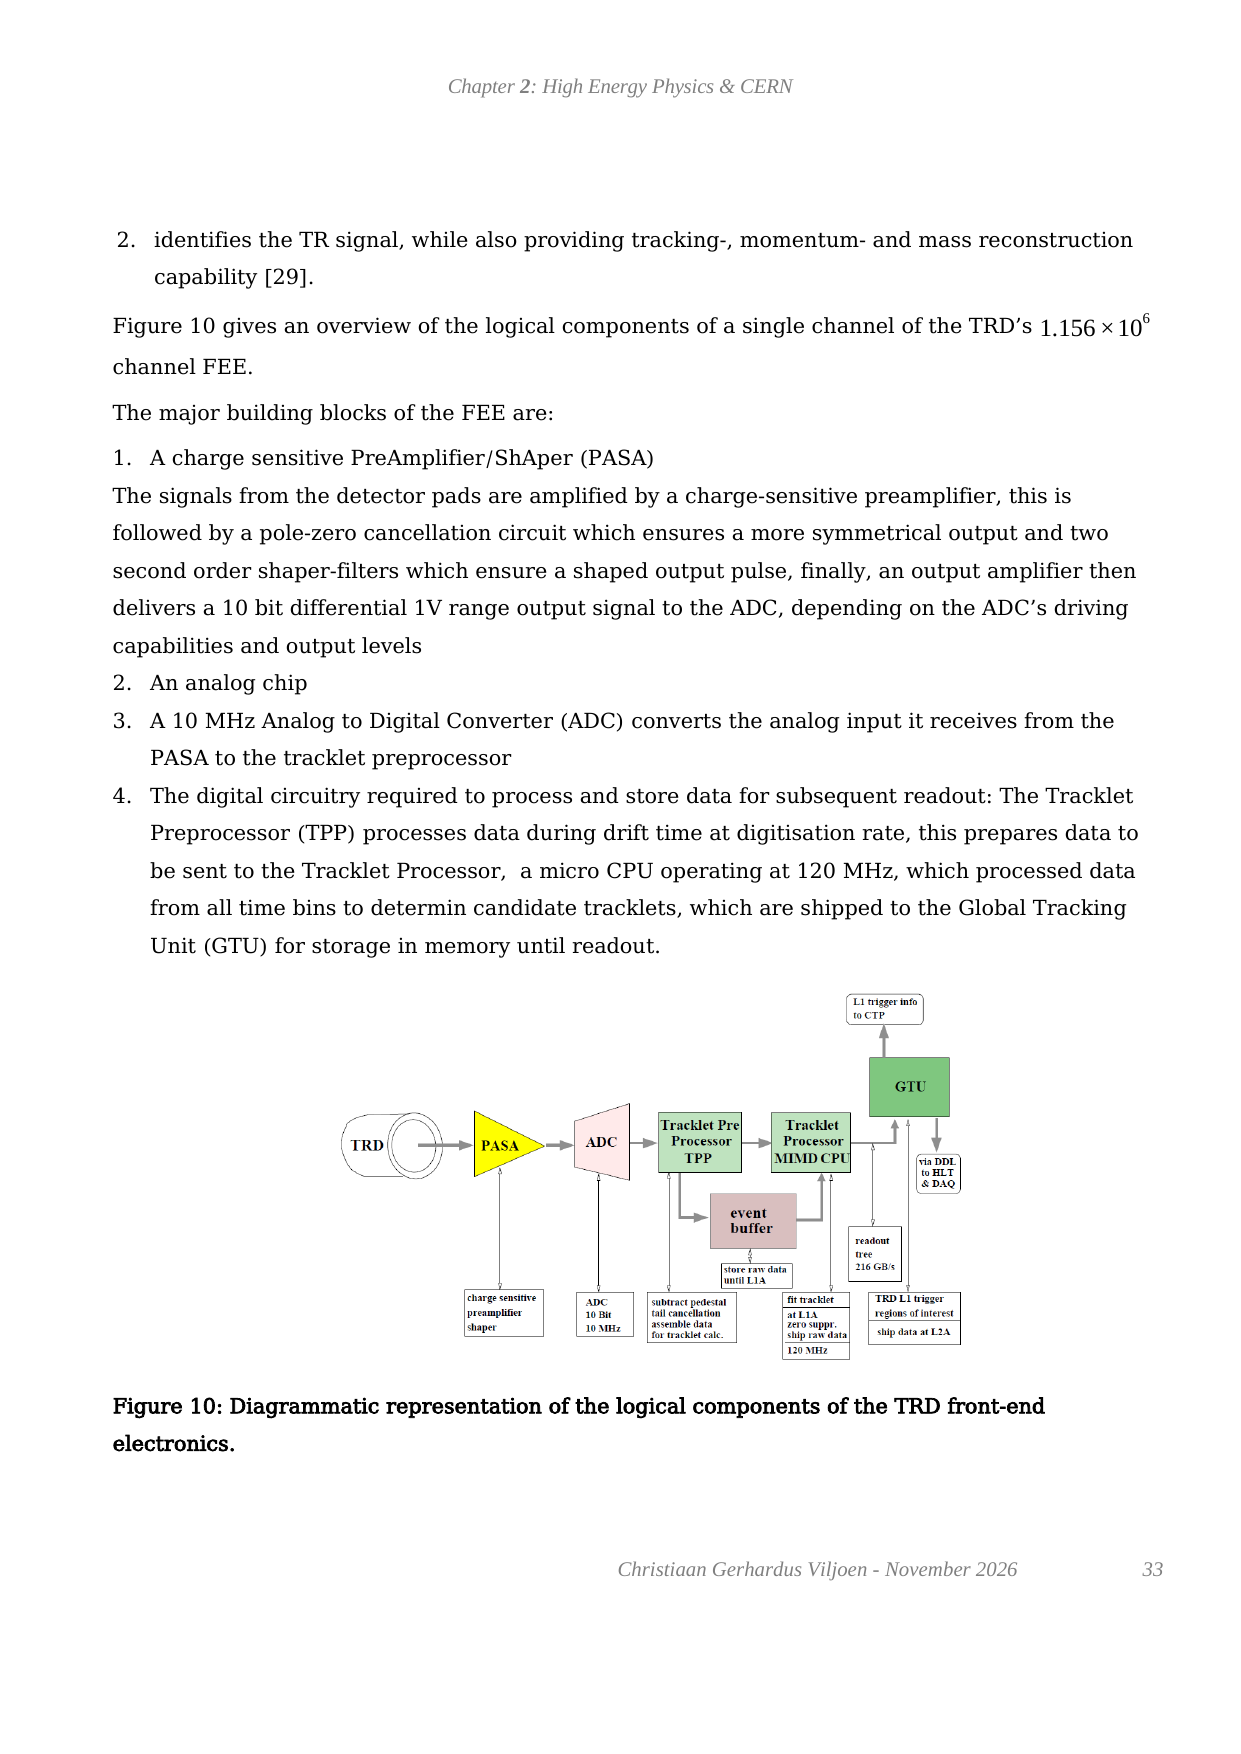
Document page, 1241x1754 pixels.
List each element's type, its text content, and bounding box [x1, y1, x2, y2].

list A charge sensitive PreAmplifier/ShAper (PASA) [112, 445, 1165, 470]
list identifies the TR signal, while also providing tracking-, momentum- and mass reconstruction capability . [116, 227, 1165, 289]
list A 10 MHz Analog to Digital Converter (ADC) converts the analog input it receives from the PASA to the tracklet preprocessor [112, 708, 1165, 770]
list The digital circuitry required to process and store data for subsequent readout: The Tracklet Preprocessor (TPP) processes data during drift time at digitisation rate, this prepares data to be sent to the Tracklet Processor, a micro CPU operating at 120 MHz, which processed data from all time bins to determin candidate tracklets, which are shipped to the Global Tracking Unit (GTU) for storage in memory until readout. [112, 783, 1165, 958]
text The major building blocks of the FEE are: [112, 399, 1165, 424]
list The signals from the detector pads are amplified by a charge-sensitive preamplifier, this is followed by a pole-zero cancellation circuit which ensures a more symmetrical output and two second order shaper-filters which ensure a shaped output pulse, finally, an output amplifier then delivers a 10 bit differential 1V range output signal to the ADC, depending on the ADC’s driving capabilities and output levels [112, 483, 1165, 658]
picture [301, 978, 977, 1372]
text Figure 10: Diagrammatic representation of the logical components of the TRD front-end electronics. [112, 1393, 1165, 1455]
text Figure 10 gives an overview of the logical components of a single channel of the TRD’s channel FEE. [112, 310, 1165, 378]
list An analog chip [112, 670, 1165, 695]
